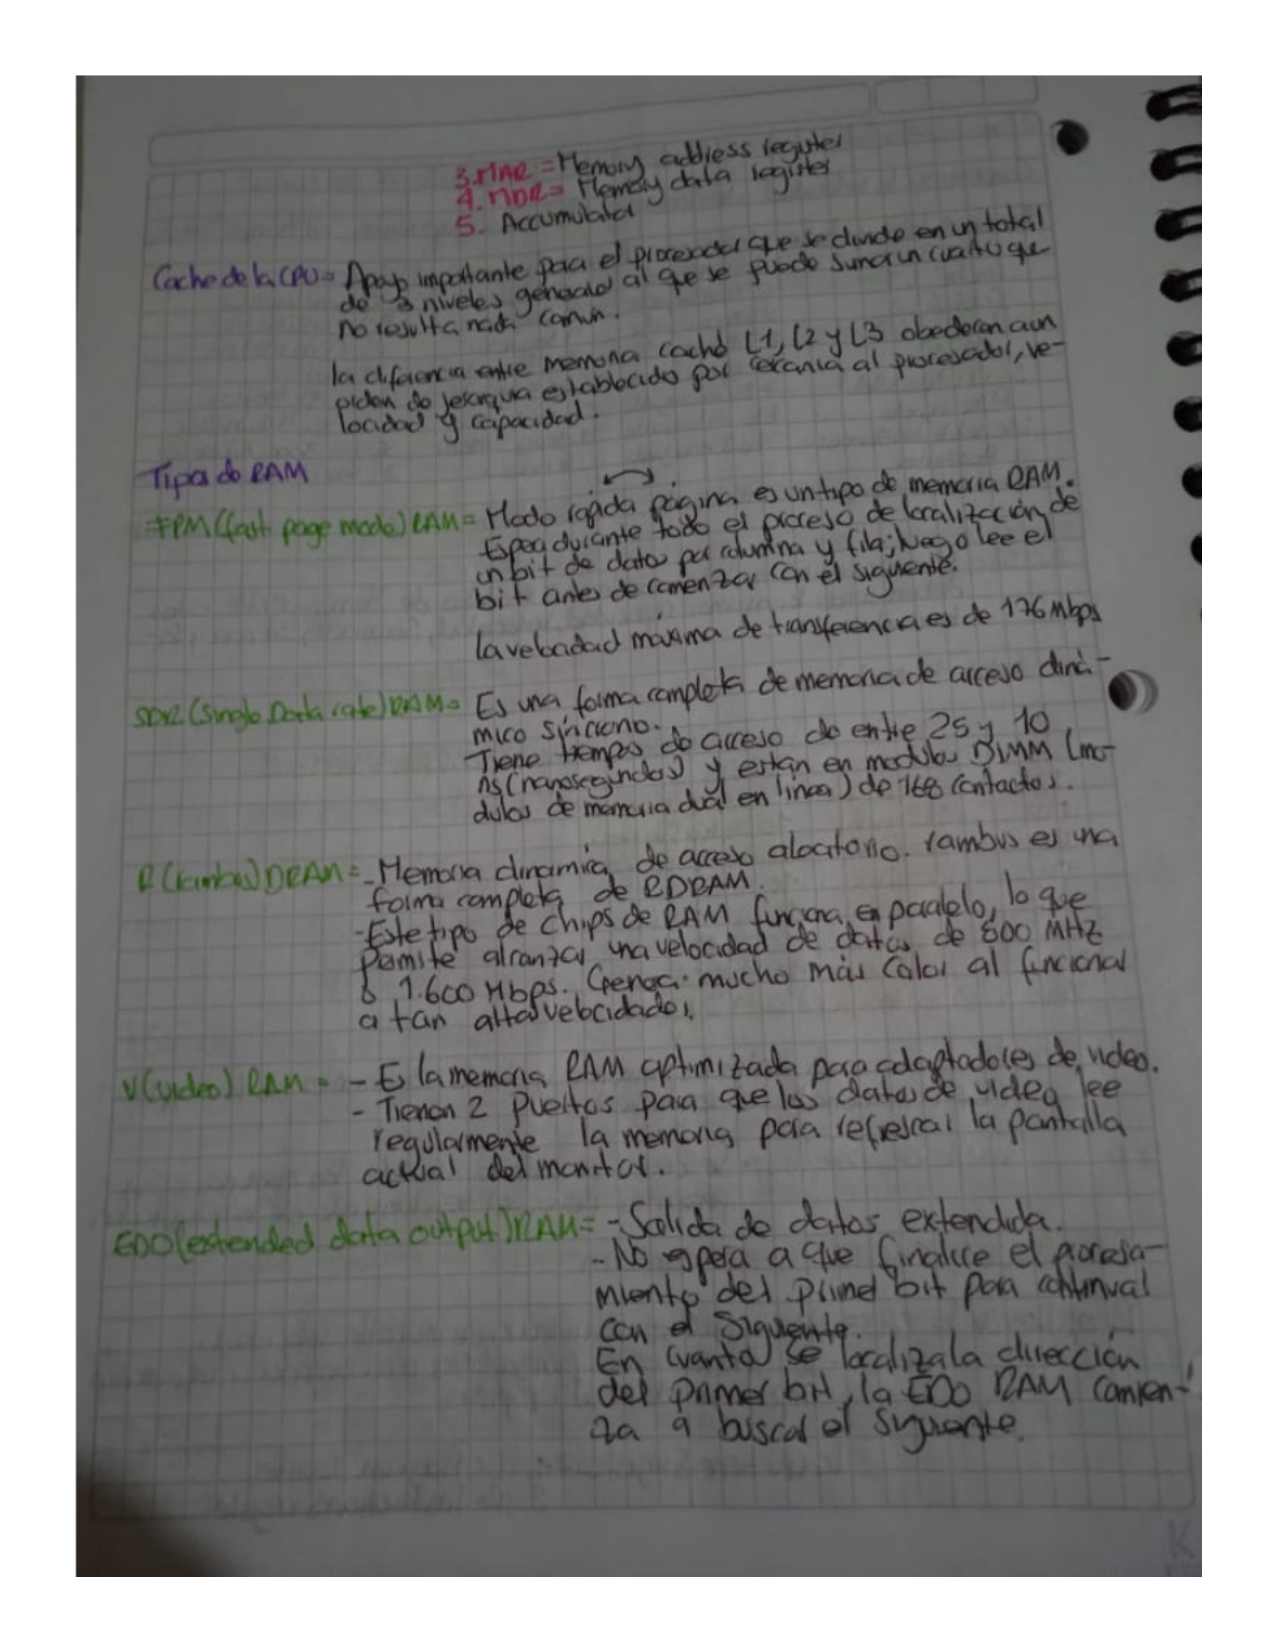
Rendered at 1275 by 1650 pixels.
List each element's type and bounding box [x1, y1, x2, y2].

picture [77, 76, 1202, 1575]
